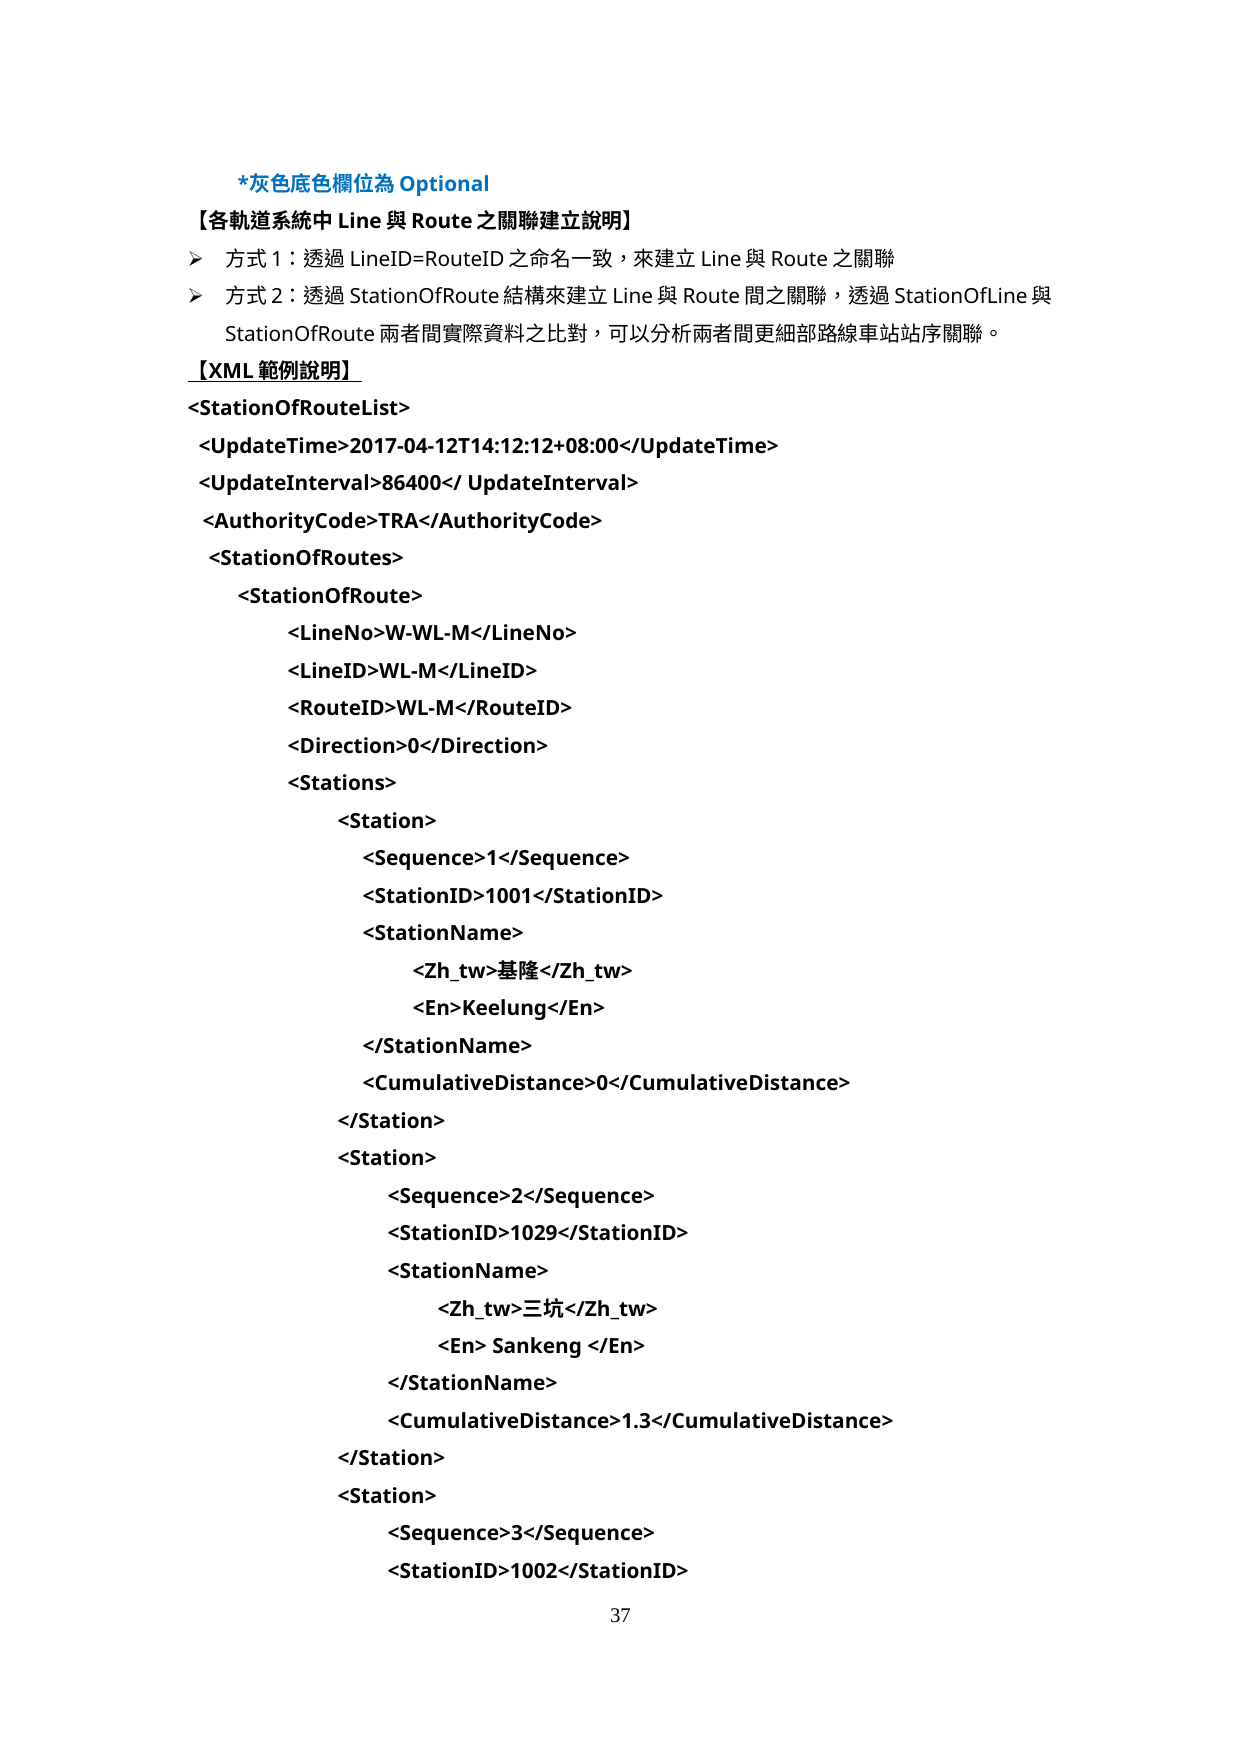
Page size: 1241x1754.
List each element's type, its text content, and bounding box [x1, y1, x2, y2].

text <StationID>1029</StationID> [337, 1214, 1053, 1251]
text <En> Sankeng </En> [387, 1326, 1053, 1364]
text <StationName> [312, 914, 1053, 951]
text <RouteID>WL-M</RouteID> [237, 689, 1053, 726]
text <Sequence>2</Sequence> [337, 1176, 1053, 1214]
text <Station> [287, 801, 1053, 839]
text <StationOfRouteList> [187, 389, 1053, 426]
text <LineNo>W-WL-M</LineNo> [237, 614, 1053, 651]
text <Sequence>3</Sequence> [337, 1514, 1053, 1551]
text 【各軌道系統中Line與Route之關聯建立說明】 [187, 201, 1053, 239]
text <CumulativeDistance>1.3</CumulativeDistance> [337, 1401, 1053, 1439]
text <Station> [287, 1139, 1053, 1176]
text <UpdateInterval>86400</ UpdateInterval> [187, 464, 1053, 501]
text <Direction>0</Direction> [237, 726, 1053, 764]
text 【XML範例說明】 [187, 351, 1053, 389]
text <Sequence>1</Sequence> [312, 839, 1053, 876]
text <UpdateTime>2017-04-12T14:12:12+08:00</UpdateTime> [187, 426, 1053, 464]
list 方式2：透過StationOfRoute結構來建立Line與Route間之關聯，透過StationOfLine與StationOfRoute兩者間實際資料之比對，可以分析兩者間更細部路線車站站序關聯。 [187, 276, 1053, 351]
text <StationOfRoutes> [187, 539, 1053, 576]
text </StationName> [337, 1364, 1053, 1401]
text </Station> [287, 1439, 1053, 1476]
text <En>Keelung</En> [362, 989, 1053, 1026]
text <Zh_tw>三坑</Zh_tw> [362, 1289, 1053, 1326]
text <AuthorityCode>TRA</AuthorityCode> [187, 501, 1053, 539]
text <Stations> [187, 764, 1053, 801]
text <CumulativeDistance>0</CumulativeDistance> [312, 1064, 1053, 1101]
text *灰色底色欄位為Optional [187, 164, 1053, 201]
text <StationOfRoute> [187, 576, 1053, 614]
text <StationID>1002</StationID> [337, 1551, 1053, 1589]
text <StationID>1001</StationID> [312, 876, 1053, 914]
text <Zh_tw>基隆</Zh_tw> [362, 951, 1053, 989]
text <LineID>WL-M</LineID> [237, 651, 1053, 689]
list 方式1：透過LineID=RouteID之命名一致，來建立Line與Route之關聯 [187, 239, 1053, 276]
text </Station> [287, 1101, 1053, 1139]
text <Station> [287, 1476, 1053, 1514]
text <StationName> [337, 1251, 1053, 1289]
text </StationName> [312, 1026, 1053, 1064]
